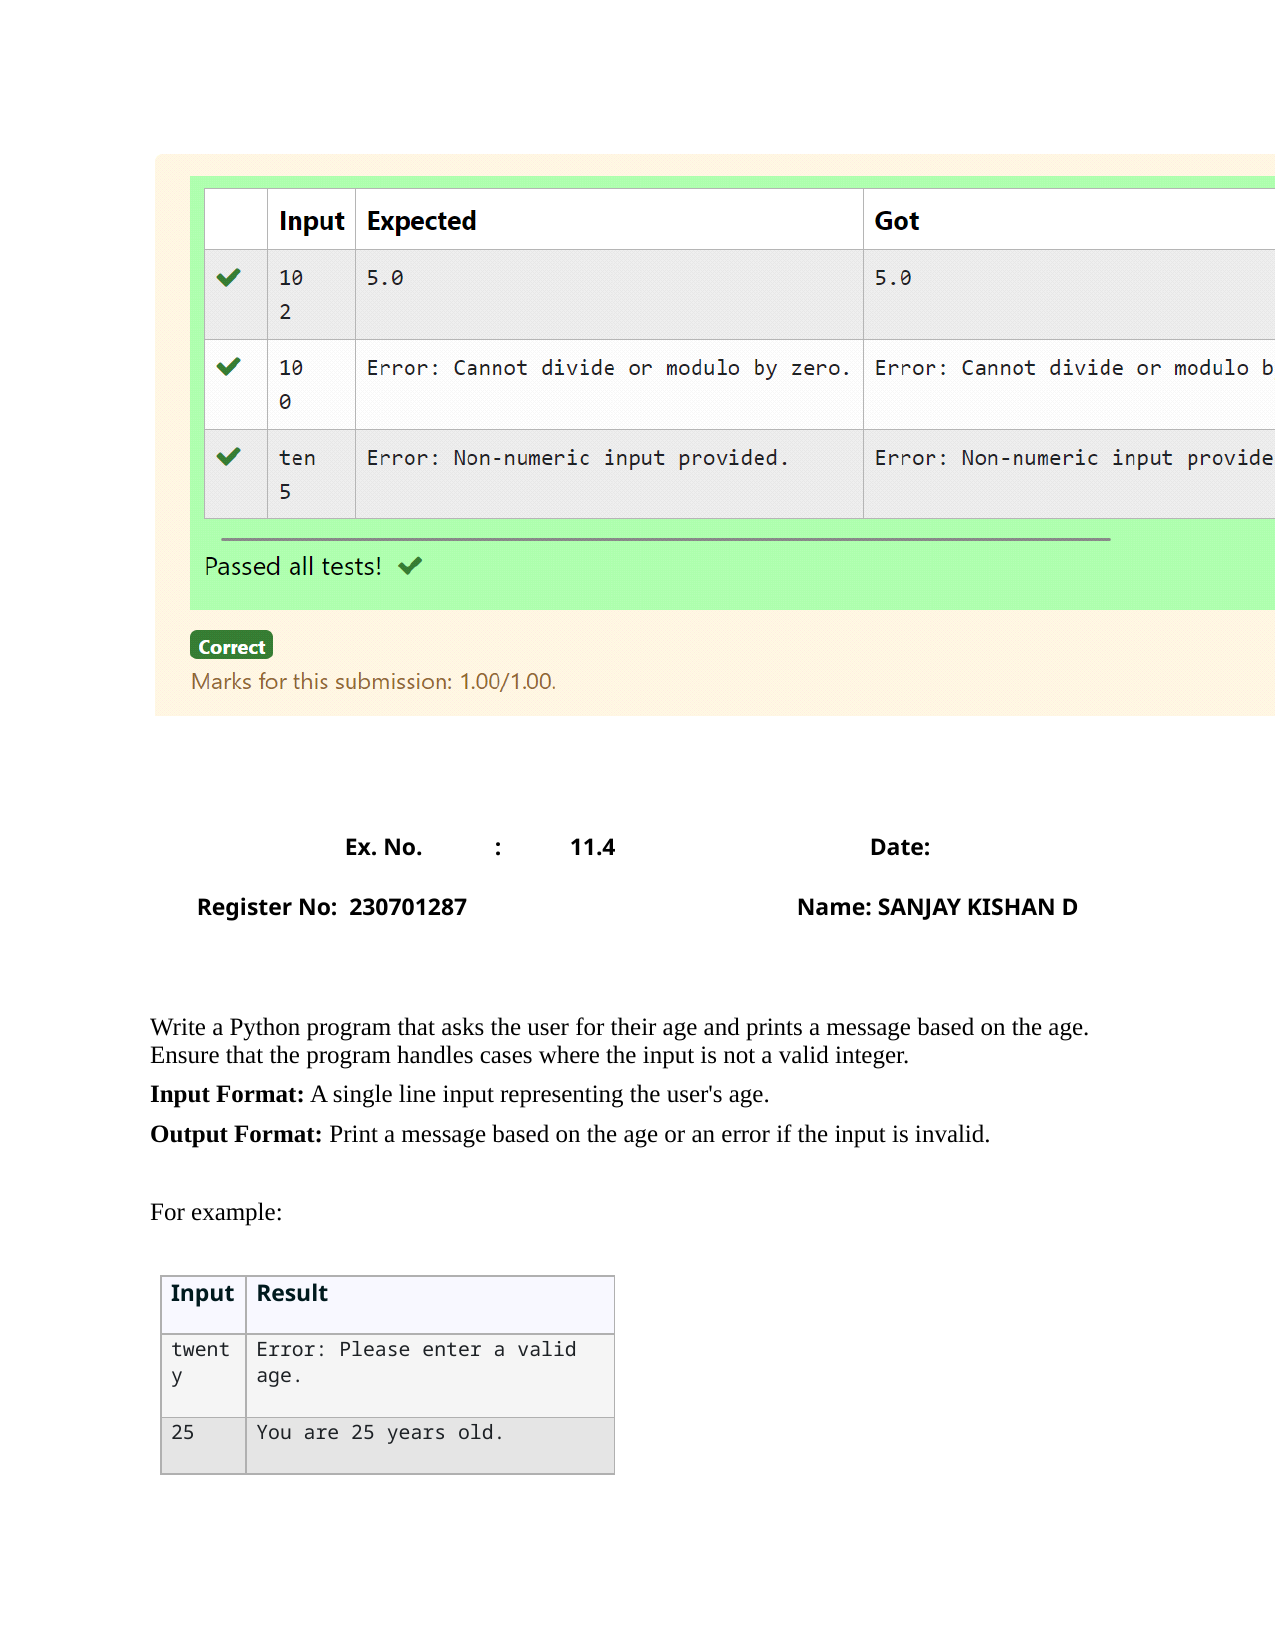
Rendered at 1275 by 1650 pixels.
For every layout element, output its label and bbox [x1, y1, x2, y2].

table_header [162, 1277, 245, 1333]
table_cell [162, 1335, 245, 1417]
picture [150, 150, 1275, 716]
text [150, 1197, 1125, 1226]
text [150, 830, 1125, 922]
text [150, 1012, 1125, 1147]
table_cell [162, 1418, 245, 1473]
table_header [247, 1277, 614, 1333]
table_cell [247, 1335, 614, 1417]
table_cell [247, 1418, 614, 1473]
